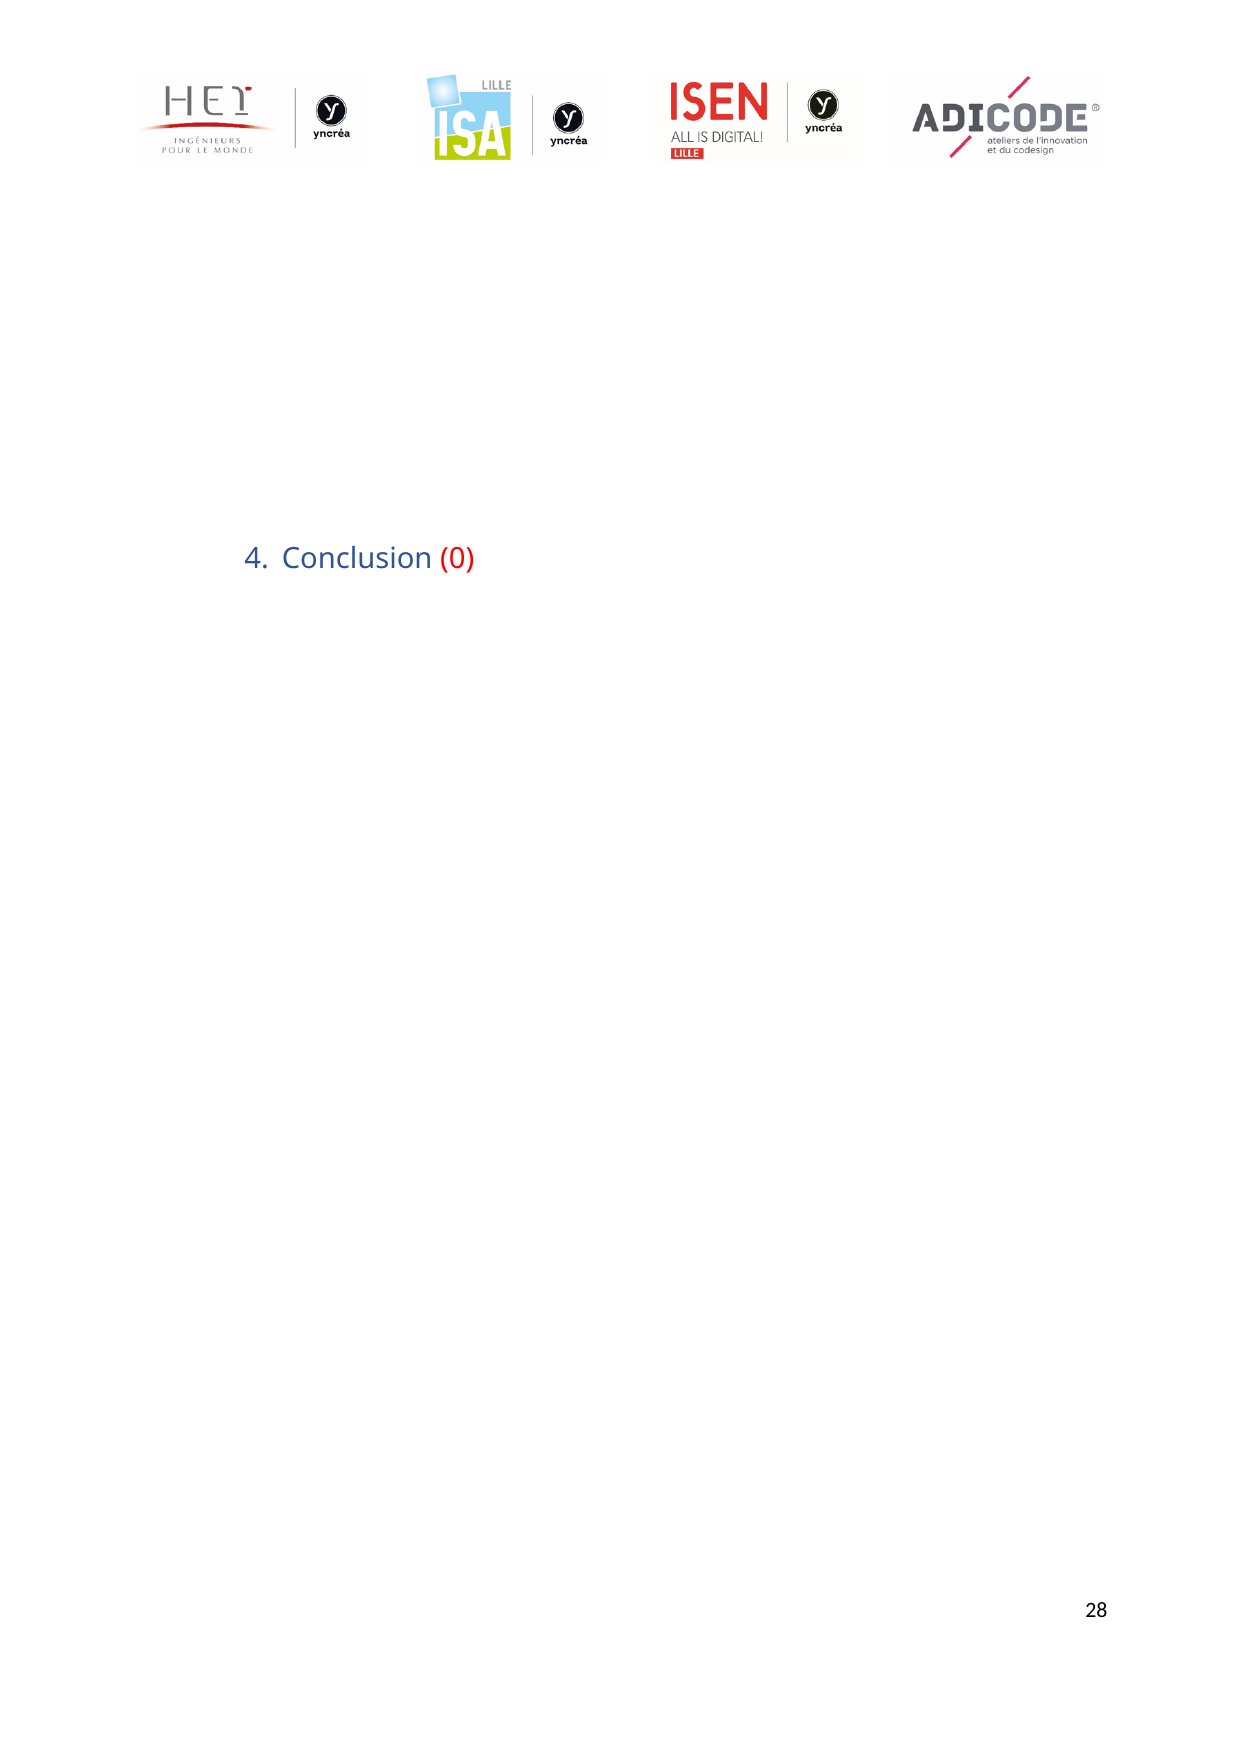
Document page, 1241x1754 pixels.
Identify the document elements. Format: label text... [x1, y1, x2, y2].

picture [132, 73, 1108, 166]
subtitle Conclusion (0) [244, 538, 1107, 577]
